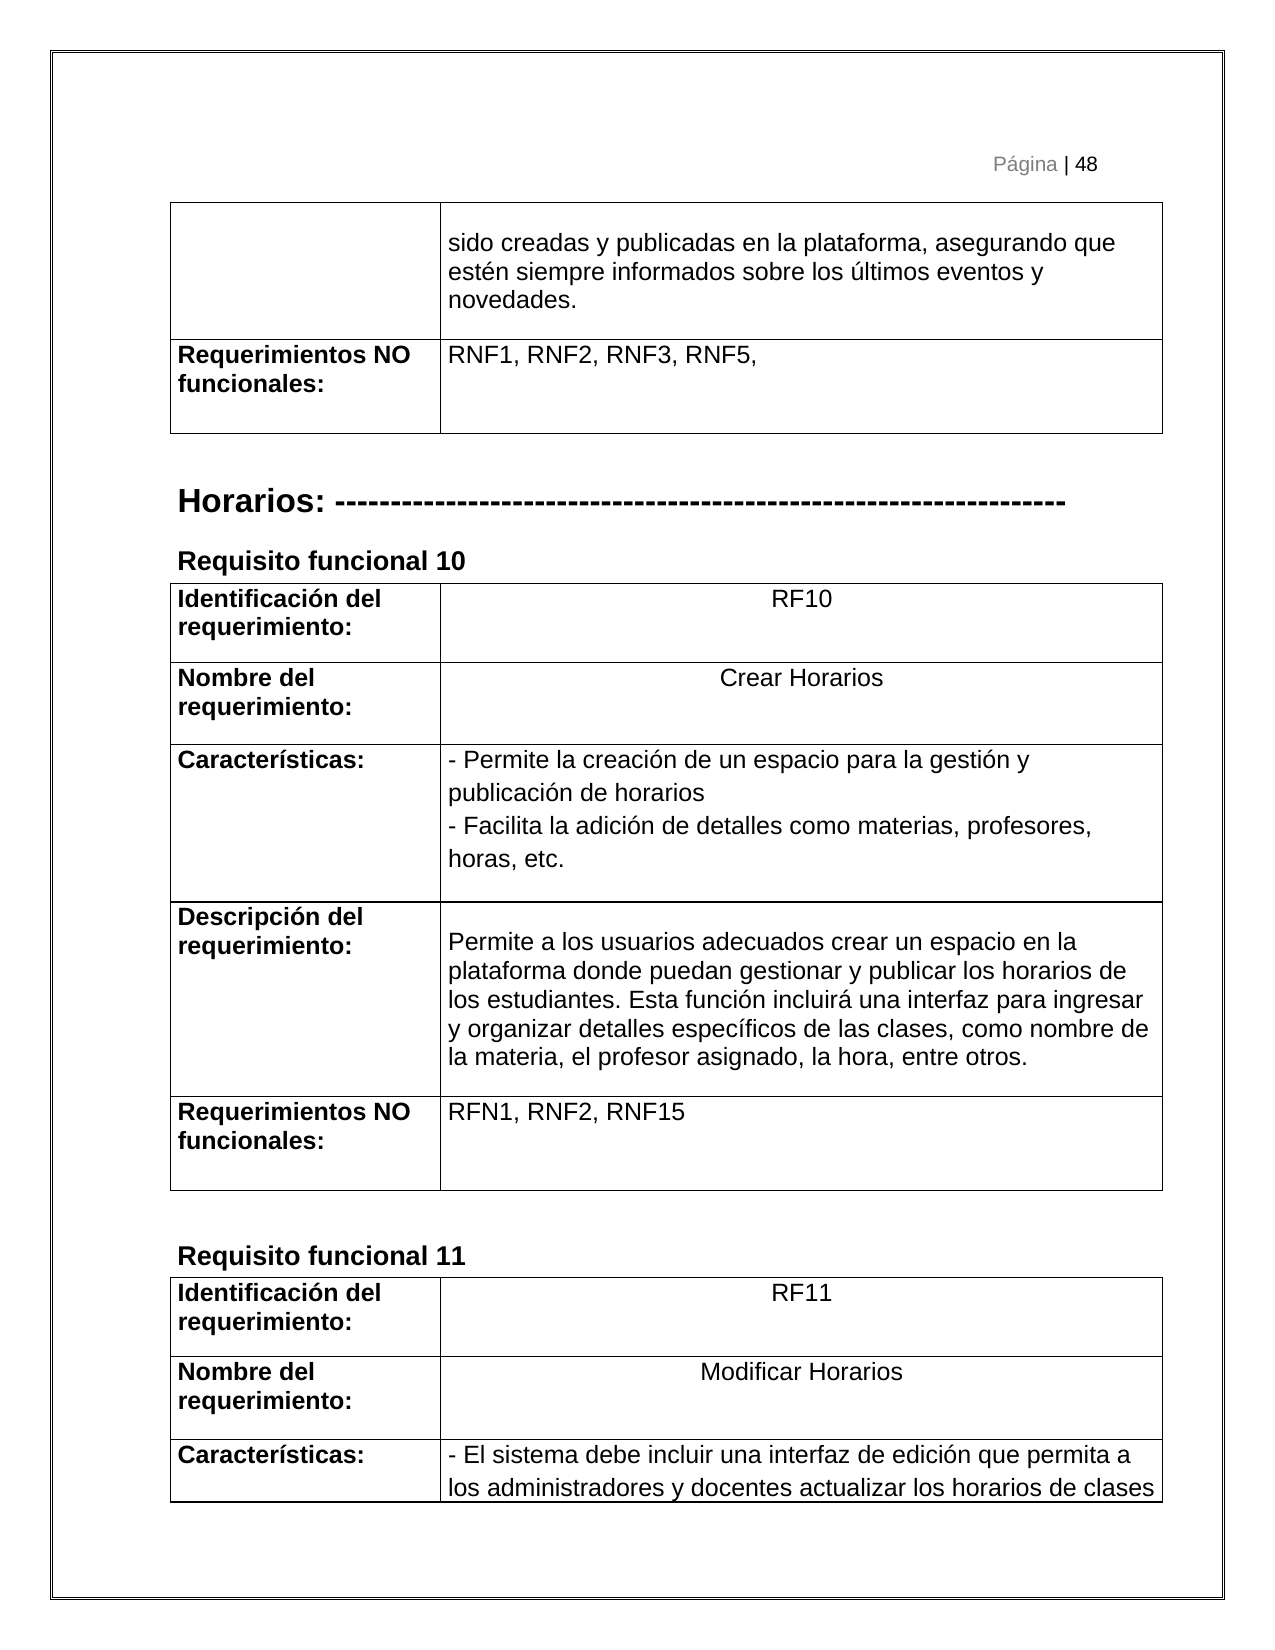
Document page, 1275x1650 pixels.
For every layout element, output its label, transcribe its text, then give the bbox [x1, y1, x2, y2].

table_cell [441, 203, 1162, 339]
table_cell Permite a los usuarios adecuados crear un espacio en la plataforma donde puedan gestionar y publicar los horarios de los estudiantes. Esta función incluirá una interfaz para ingresar y organizar detalles específicos de las clases, como nombre de la materia, el profesor asignado, la hora, entre otros. [441, 903, 1162, 1096]
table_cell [171, 203, 440, 339]
table_header RF11 [441, 1278, 1162, 1356]
table_header RF10 [441, 584, 1162, 662]
table_cell Nombre del requerimiento: [171, 1357, 440, 1438]
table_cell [441, 1440, 1162, 1501]
table_cell Requerimientos NO funcionales: [171, 340, 440, 433]
text Horarios: ------------------------------------------------------------------ [177, 482, 1098, 520]
text Requisito funcional 11 [177, 1239, 1098, 1271]
table_cell Características: [171, 1440, 440, 1501]
table_cell Características: [171, 745, 440, 901]
table_cell Crear Horarios [441, 663, 1162, 744]
table_cell Requerimientos NO funcionales: [171, 1097, 440, 1189]
table_cell RFN1, RNF2, RNF15 [441, 1097, 1162, 1189]
table_cell Descripción del requerimiento: [171, 903, 440, 1096]
text Requisito funcional 10 [177, 545, 1098, 576]
table_cell Nombre del requerimiento: [171, 663, 440, 744]
table_cell Modificar Horarios [441, 1357, 1162, 1438]
table_cell - Permite la creación de un espacio para la gestión y publicación de horarios - Facilita la adición de detalles como materias, profesores, horas, etc. [441, 745, 1162, 901]
table_cell RNF1, RNF2, RNF3, RNF5, [441, 340, 1162, 433]
table_header Identificación del requerimiento: [171, 1278, 440, 1356]
table_header Identificación del requerimiento: [171, 584, 440, 662]
